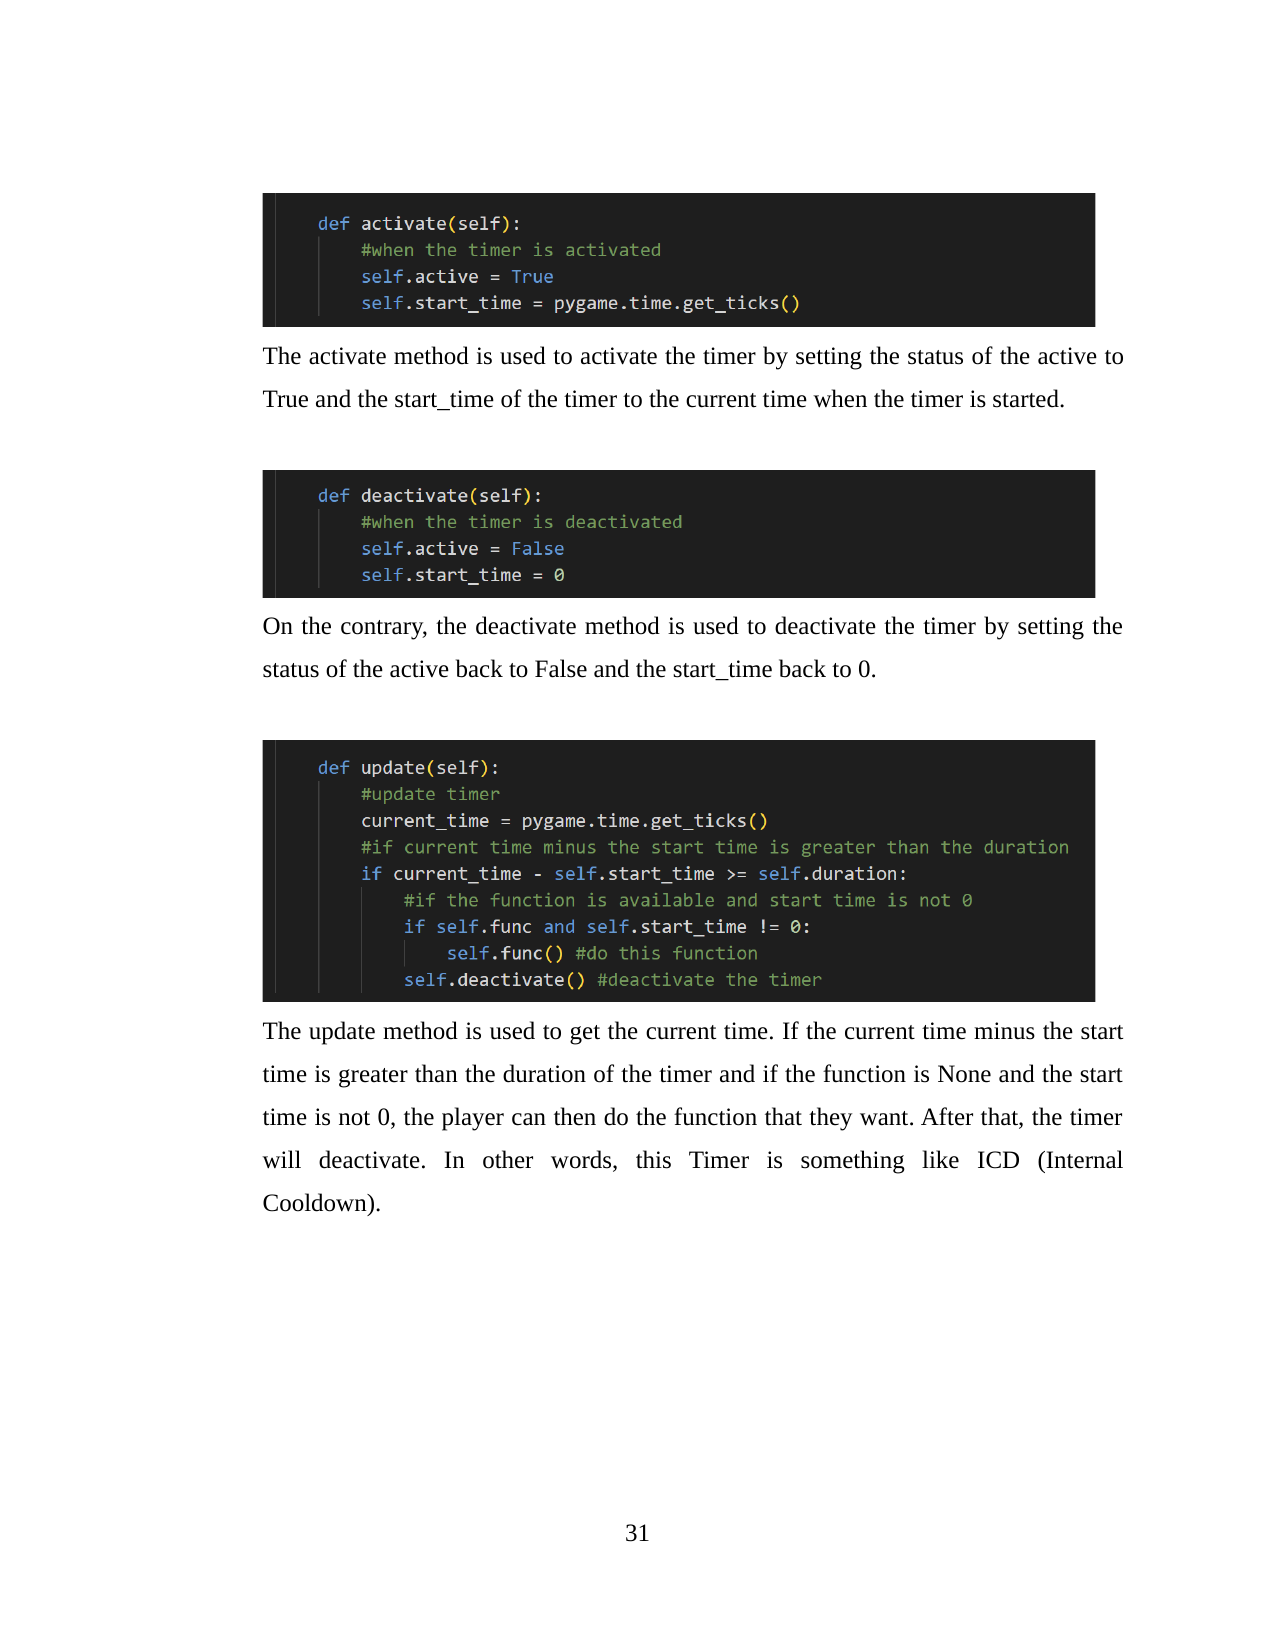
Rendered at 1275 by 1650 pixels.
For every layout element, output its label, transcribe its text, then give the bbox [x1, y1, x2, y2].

list On the contrary, the deactivate method is used to deactivate the timer by setting the status of the active back to False and the start_time back to 0. [262, 611, 1125, 683]
list The update method is used to get the current time. If the current time minus the start time is greater than the duration of the timer and if the function is None and the start time is not 0, the player can then do the function that they want. After that, the timer will deactivate. In other words, this Timer is something like ICD (Internal Cooldown). [262, 1016, 1125, 1217]
picture [262, 470, 1096, 598]
picture [262, 193, 1096, 327]
list The activate method is used to activate the timer by setting the status of the active to True and the start_time of the timer to the current time when the timer is started. [262, 341, 1125, 413]
picture [262, 740, 1096, 1002]
